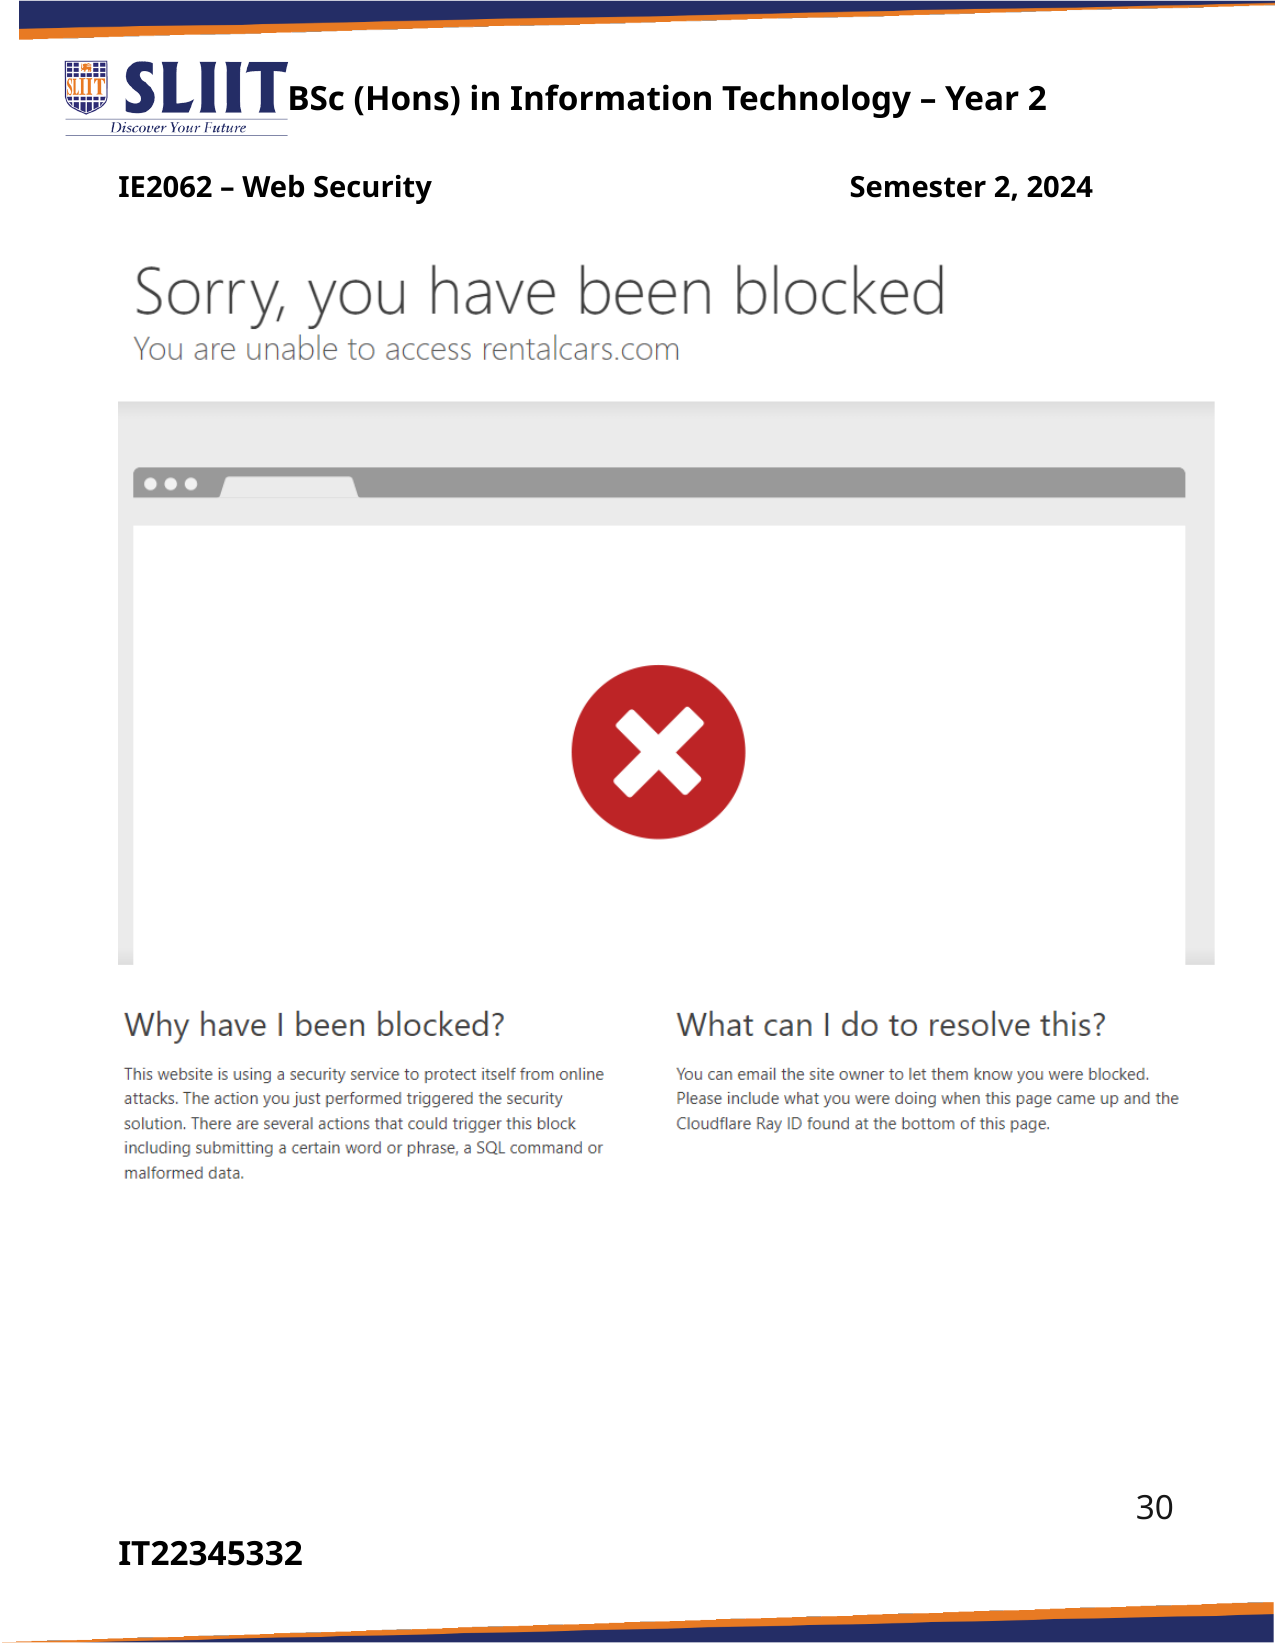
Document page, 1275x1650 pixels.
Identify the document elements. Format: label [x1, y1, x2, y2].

picture [118, 991, 1215, 1205]
picture [118, 251, 1215, 988]
picture [20, 1, 1275, 44]
picture [62, 57, 291, 137]
